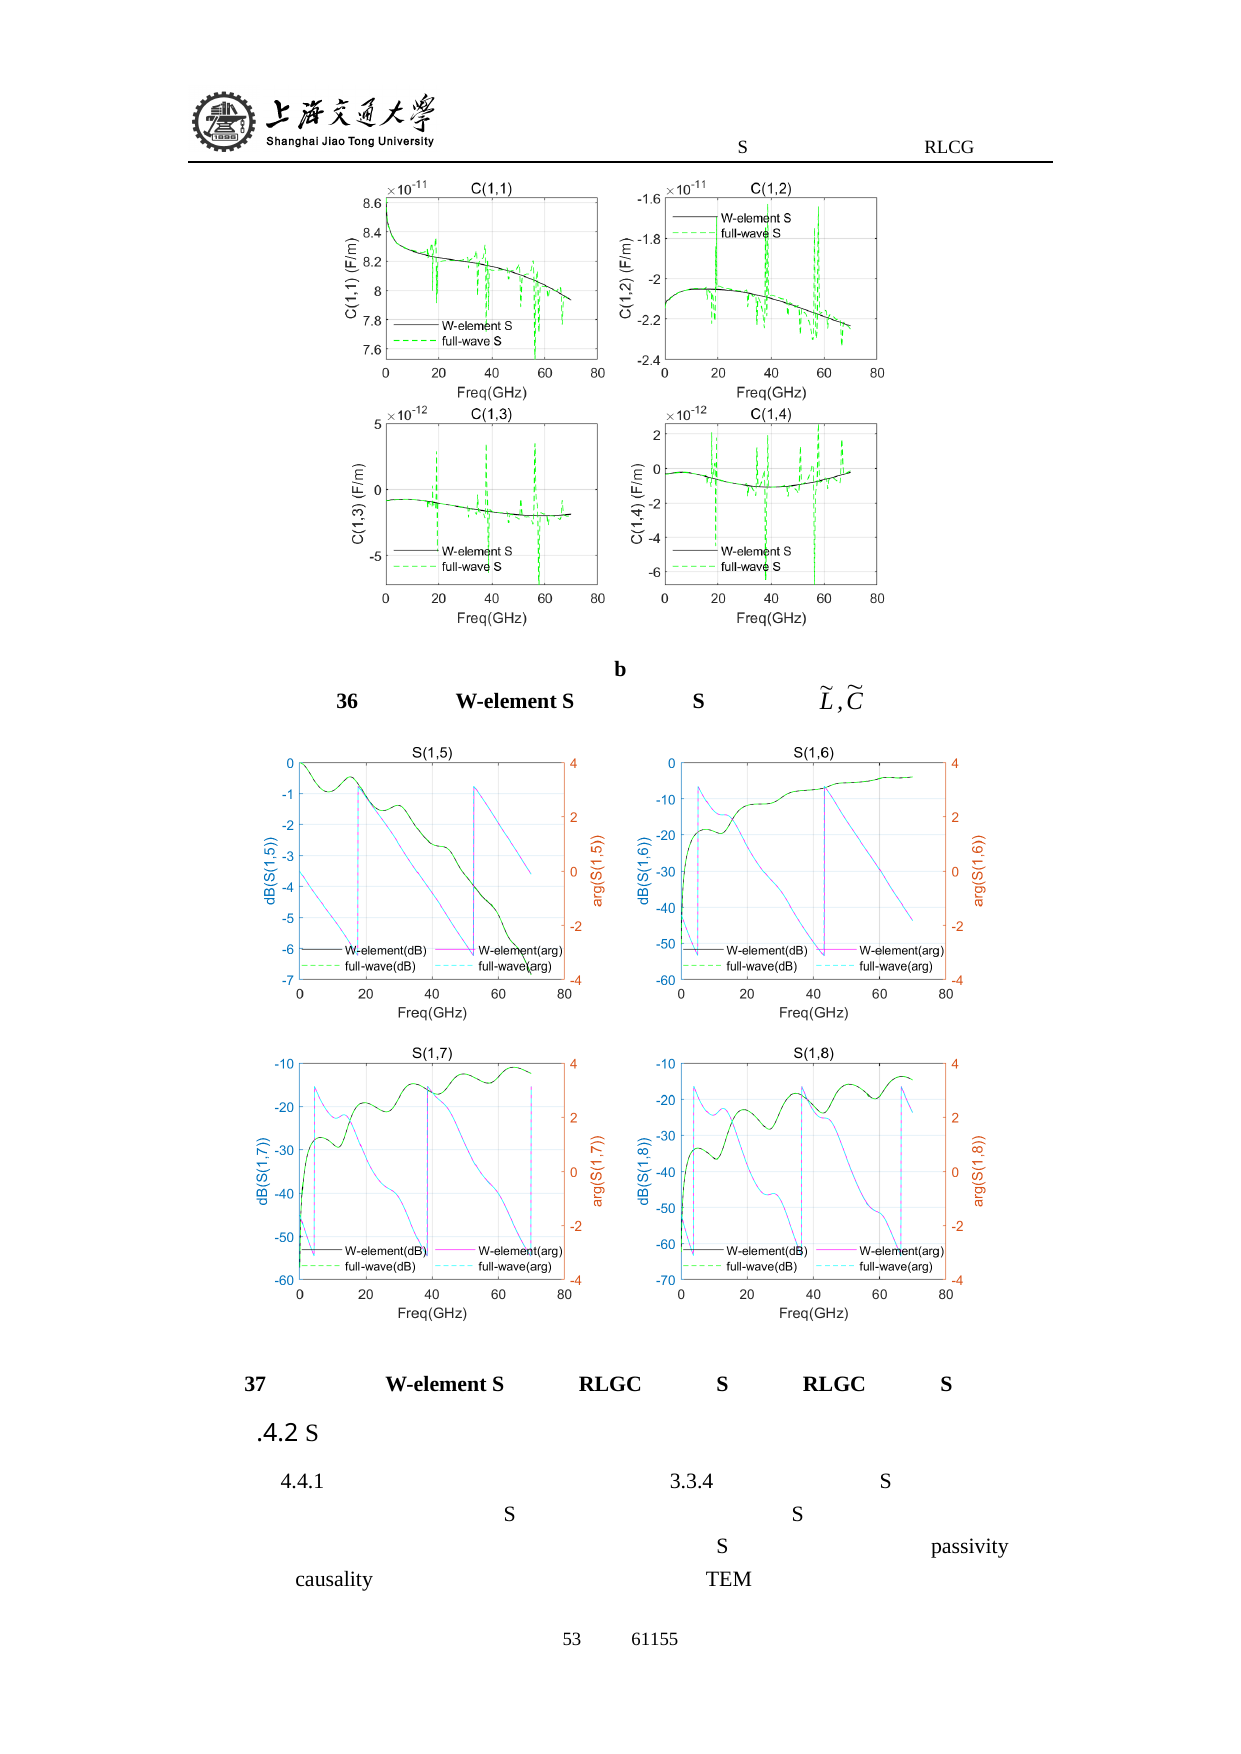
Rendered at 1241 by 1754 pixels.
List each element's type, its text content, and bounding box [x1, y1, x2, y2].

table_cell （b） [188, 650, 1053, 683]
text 图36 分别使用W-element S参数与全波S参数提取的的比较 [187, 683, 1053, 715]
text 图37 分别使用从W-element S提取的RLGC和全波S提取的RLGC重建的S的比较 [187, 1365, 1053, 1398]
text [187, 1463, 1053, 1593]
picture [303, 163, 937, 638]
picture [187, 715, 1053, 1349]
table_cell [188, 163, 1053, 650]
subtitle S参数的前处理 [187, 1398, 1050, 1463]
